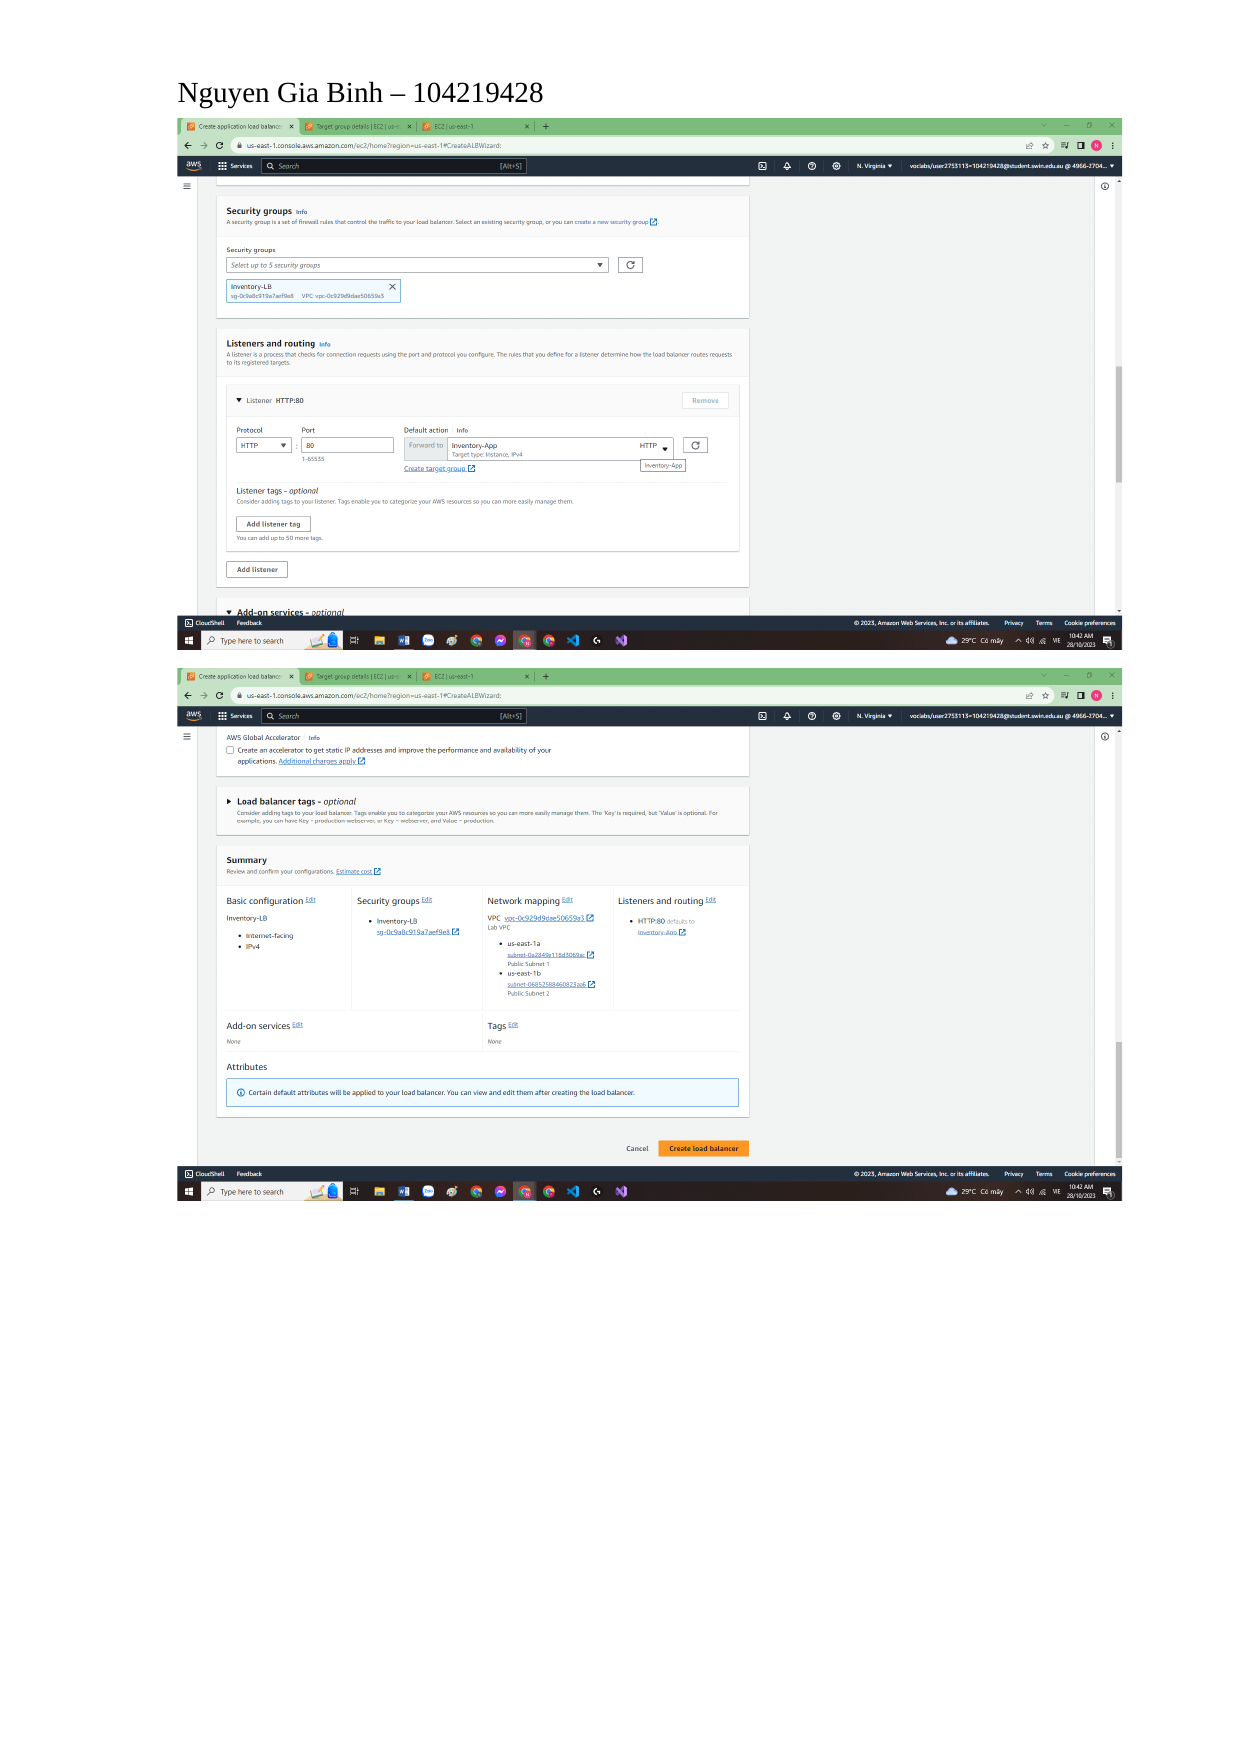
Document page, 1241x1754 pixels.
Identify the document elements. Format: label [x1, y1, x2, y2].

picture [177, 668, 1123, 1201]
picture [177, 118, 1123, 650]
